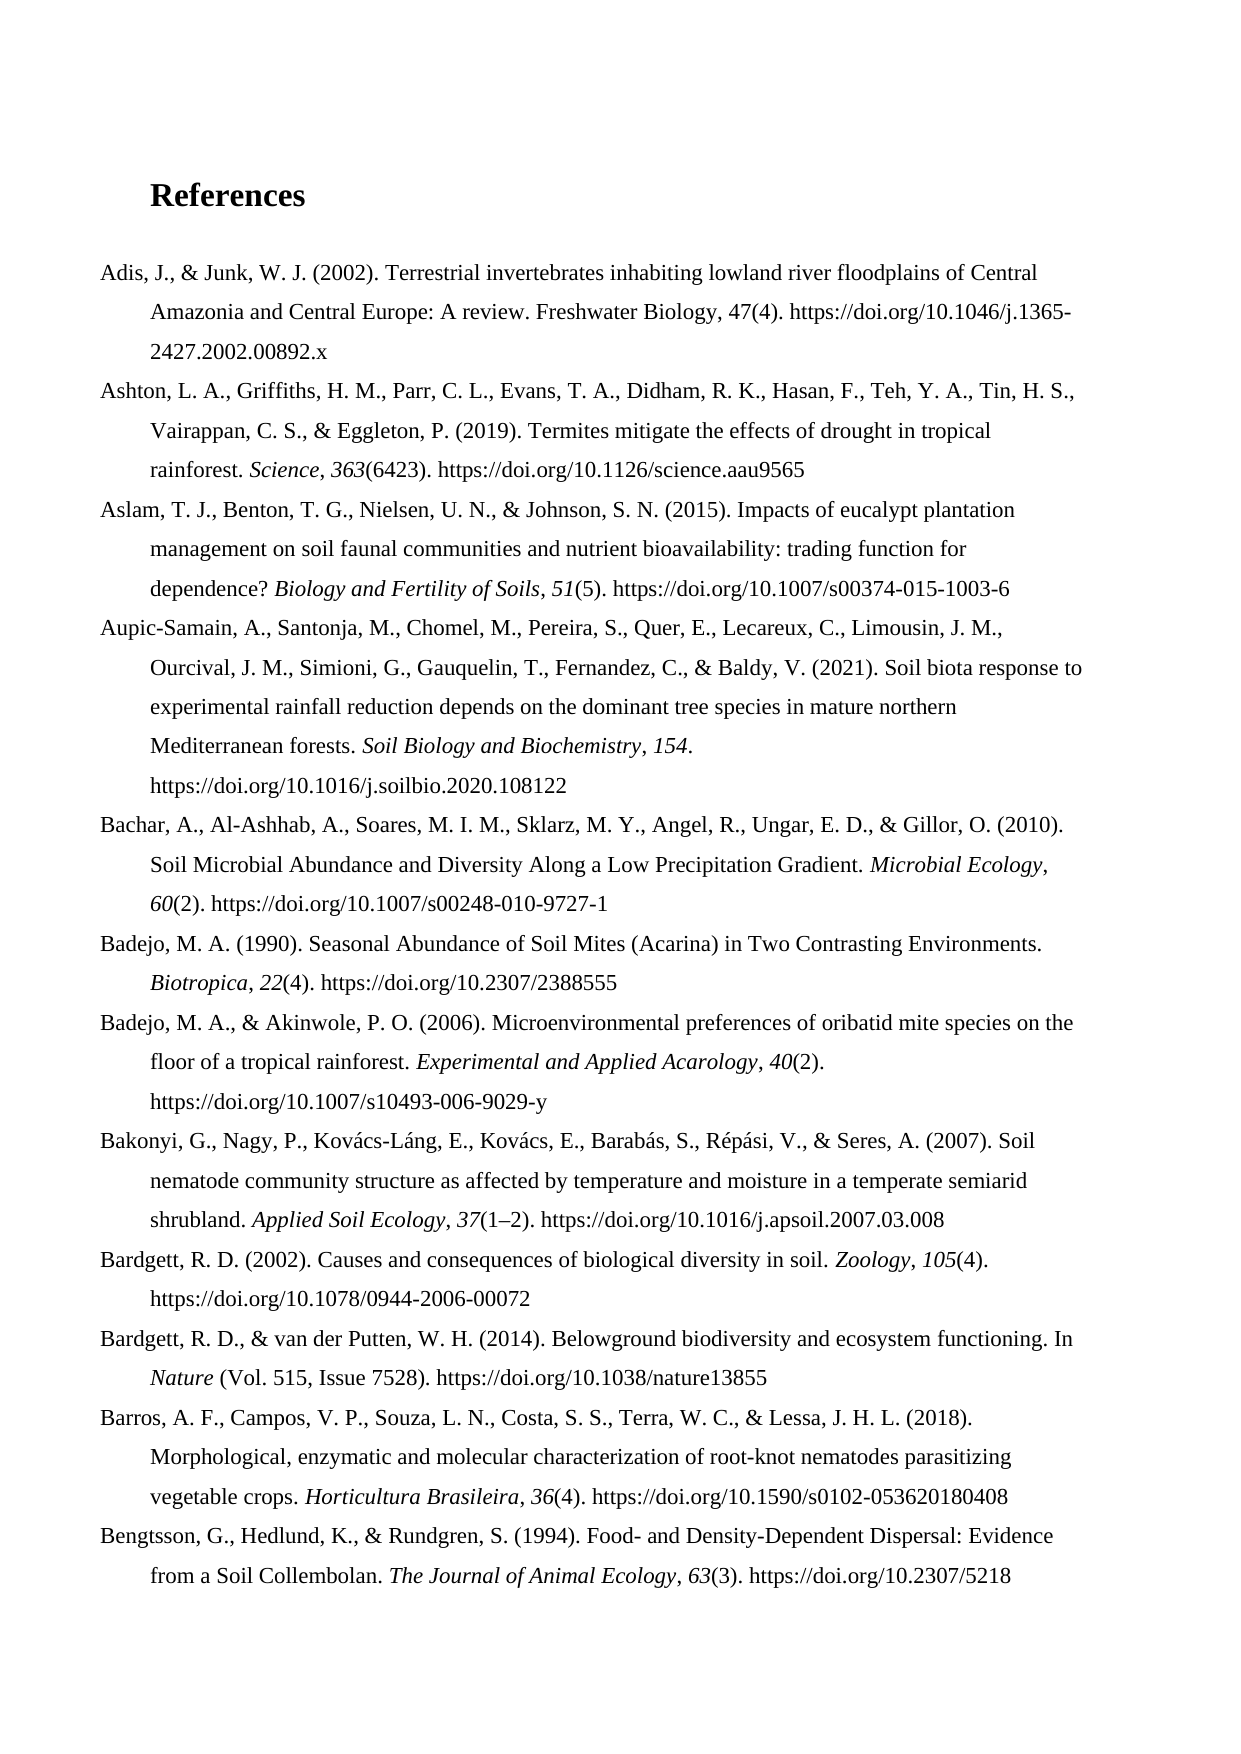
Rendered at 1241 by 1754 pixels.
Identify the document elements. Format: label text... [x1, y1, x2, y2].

subtitle References [150, 175, 1090, 213]
